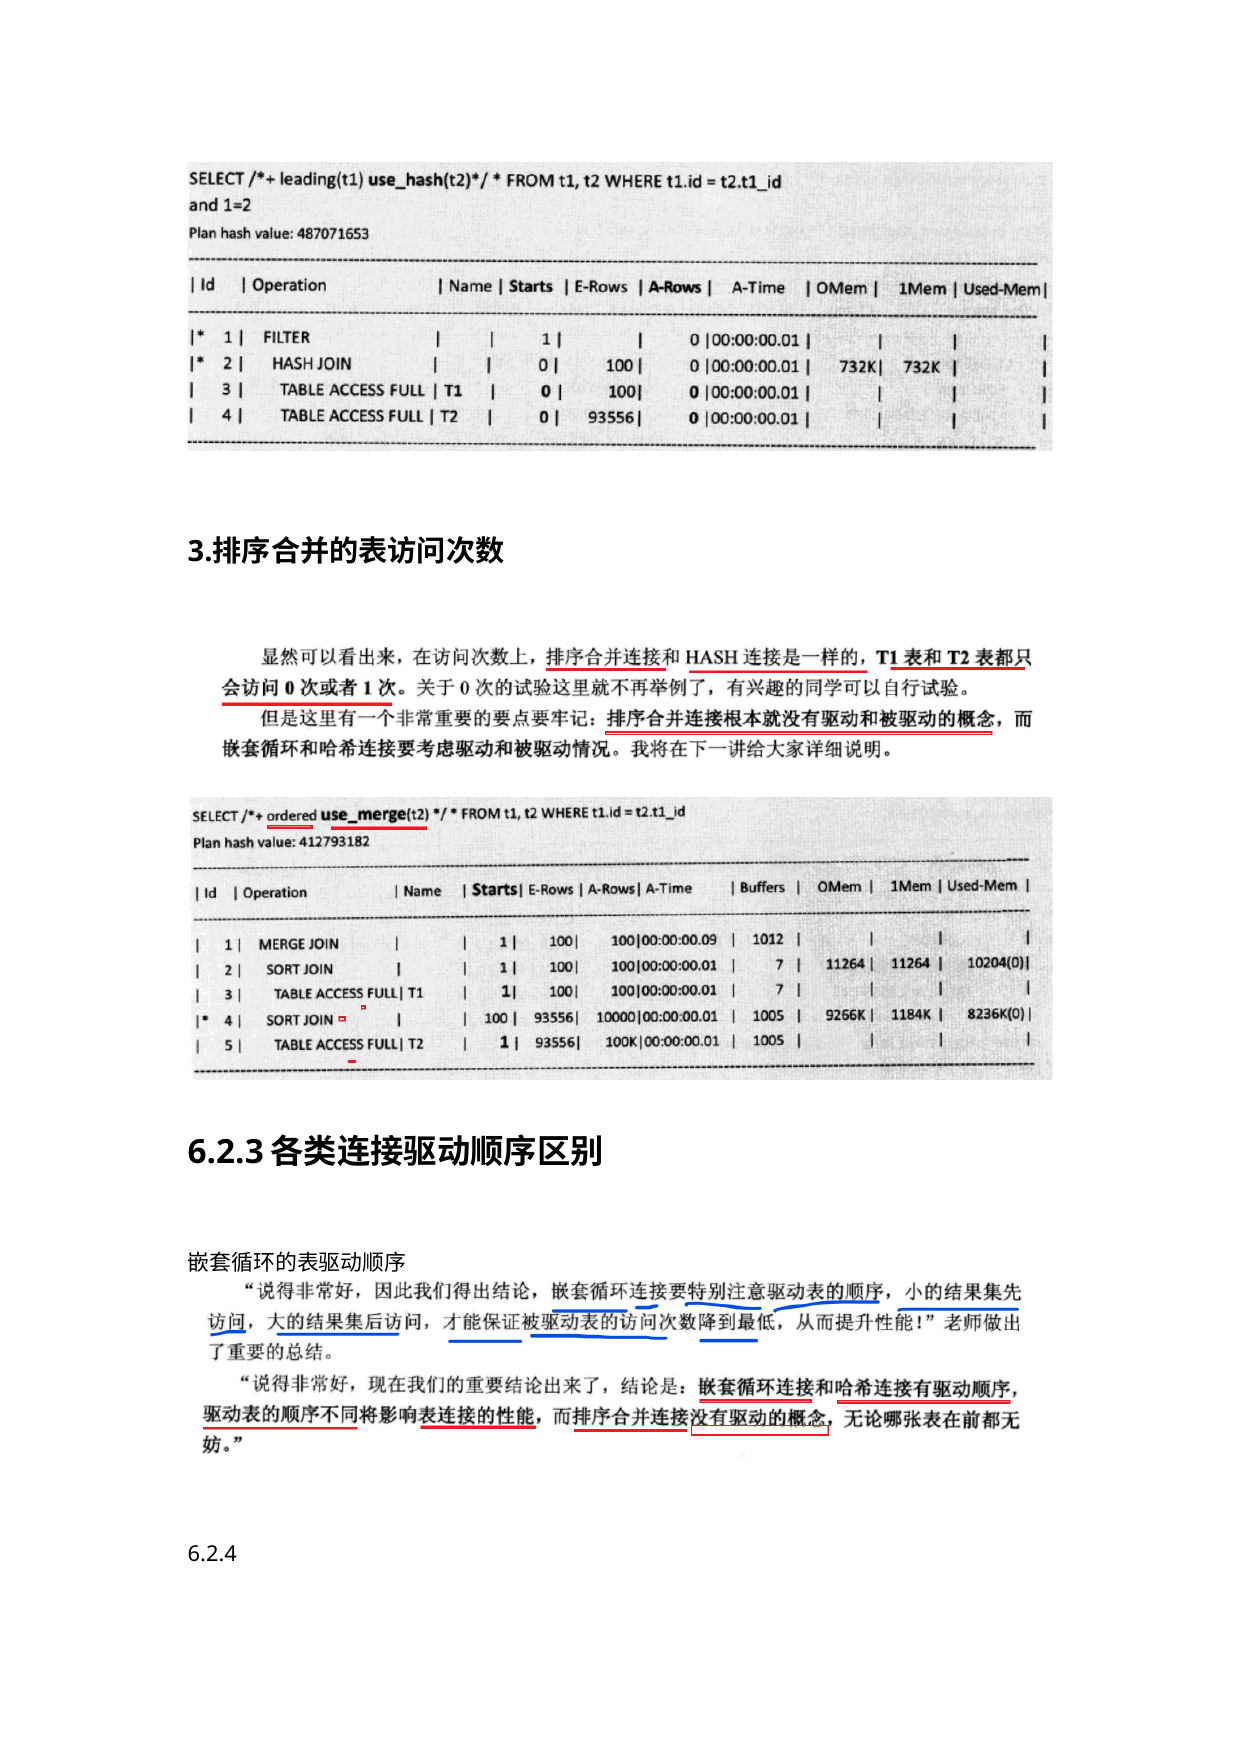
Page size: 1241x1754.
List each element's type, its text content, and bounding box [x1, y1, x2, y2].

picture [187, 1277, 1053, 1367]
picture [187, 797, 1053, 1080]
subtitle 6.2.3各类连接驱动顺序区别 [187, 1117, 1053, 1182]
picture [187, 162, 1053, 451]
subtitle 3.排序合并的表访问次数 [187, 516, 1053, 581]
picture [187, 1374, 1053, 1466]
text 嵌套循环的表驱动顺序 [187, 1244, 1053, 1277]
text 6.2.4 [187, 1537, 1053, 1569]
picture [187, 635, 1053, 767]
